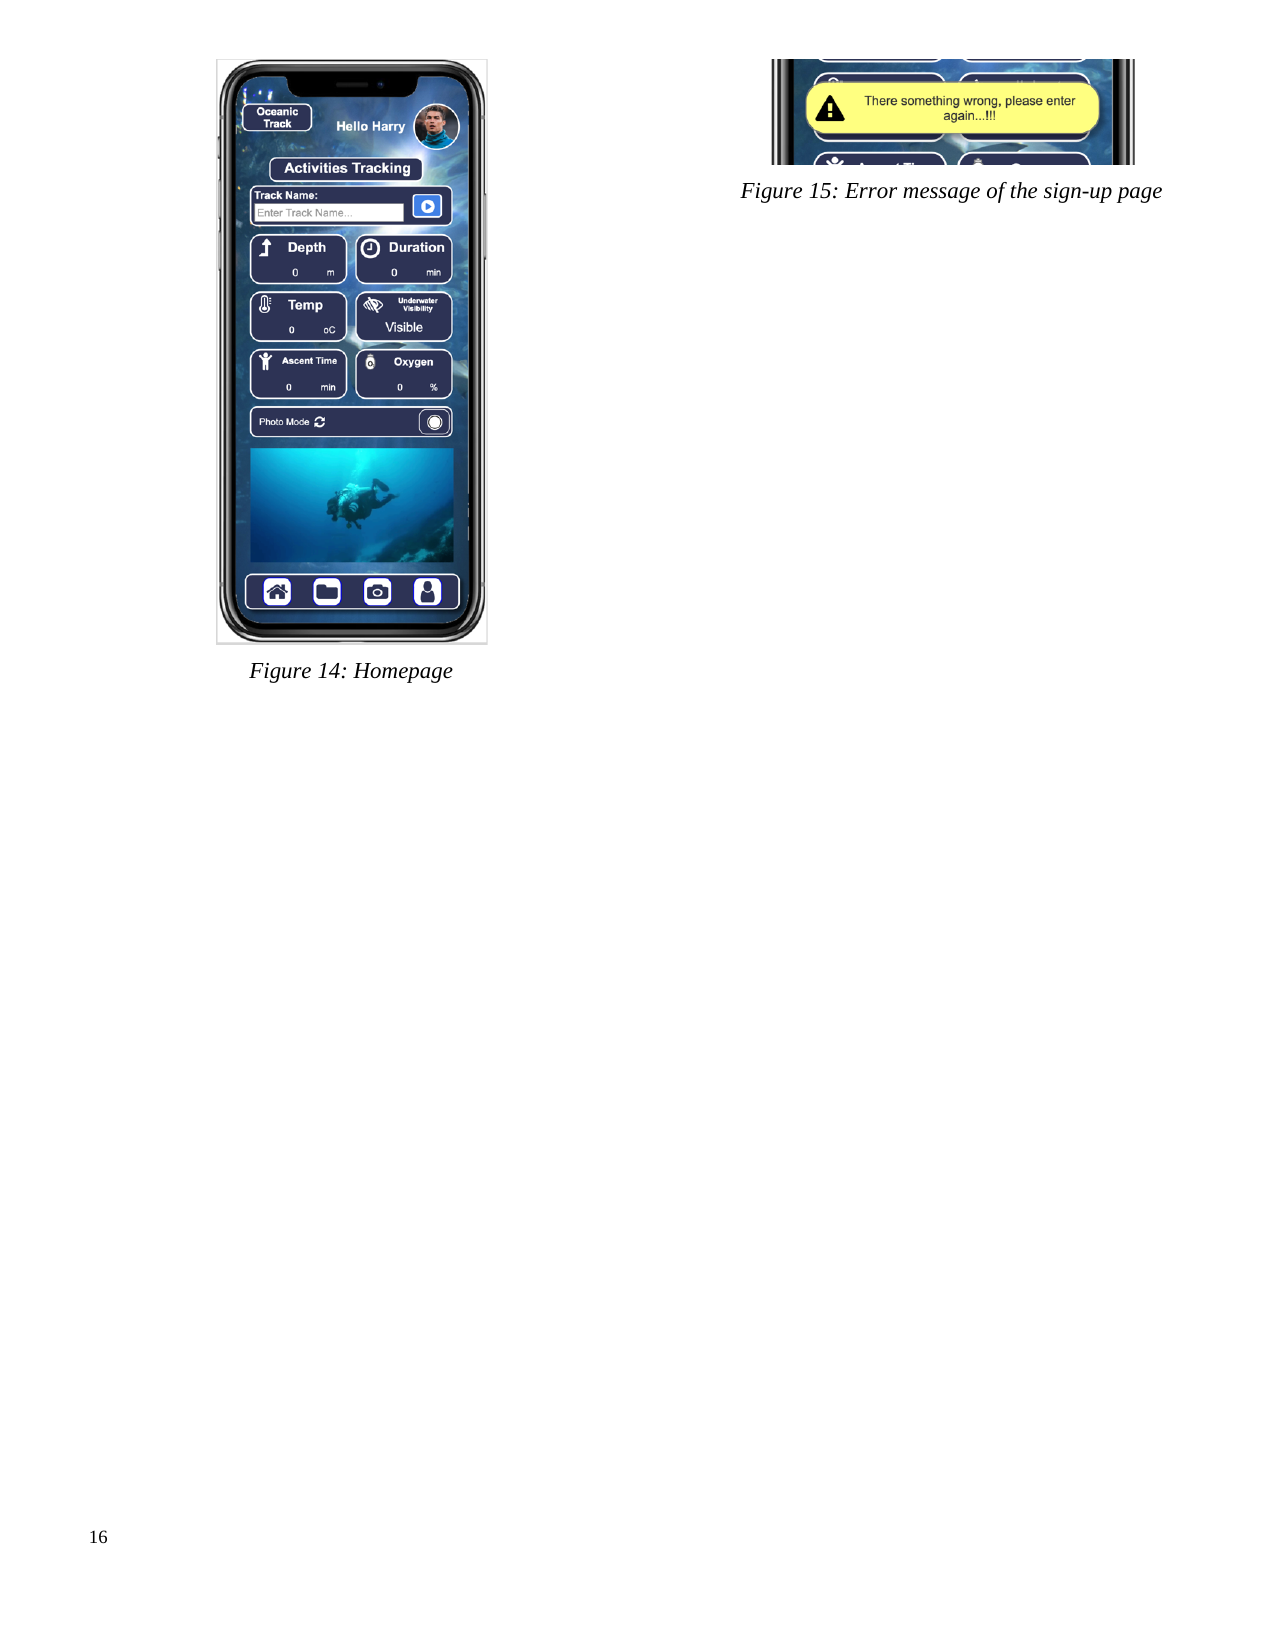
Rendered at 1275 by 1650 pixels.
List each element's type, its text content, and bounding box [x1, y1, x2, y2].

text Figure 15: Error message of the sign-up page [689, 177, 1216, 203]
picture [216, 59, 488, 645]
text Figure 14: Homepage [89, 657, 615, 683]
picture [770, 59, 1135, 165]
